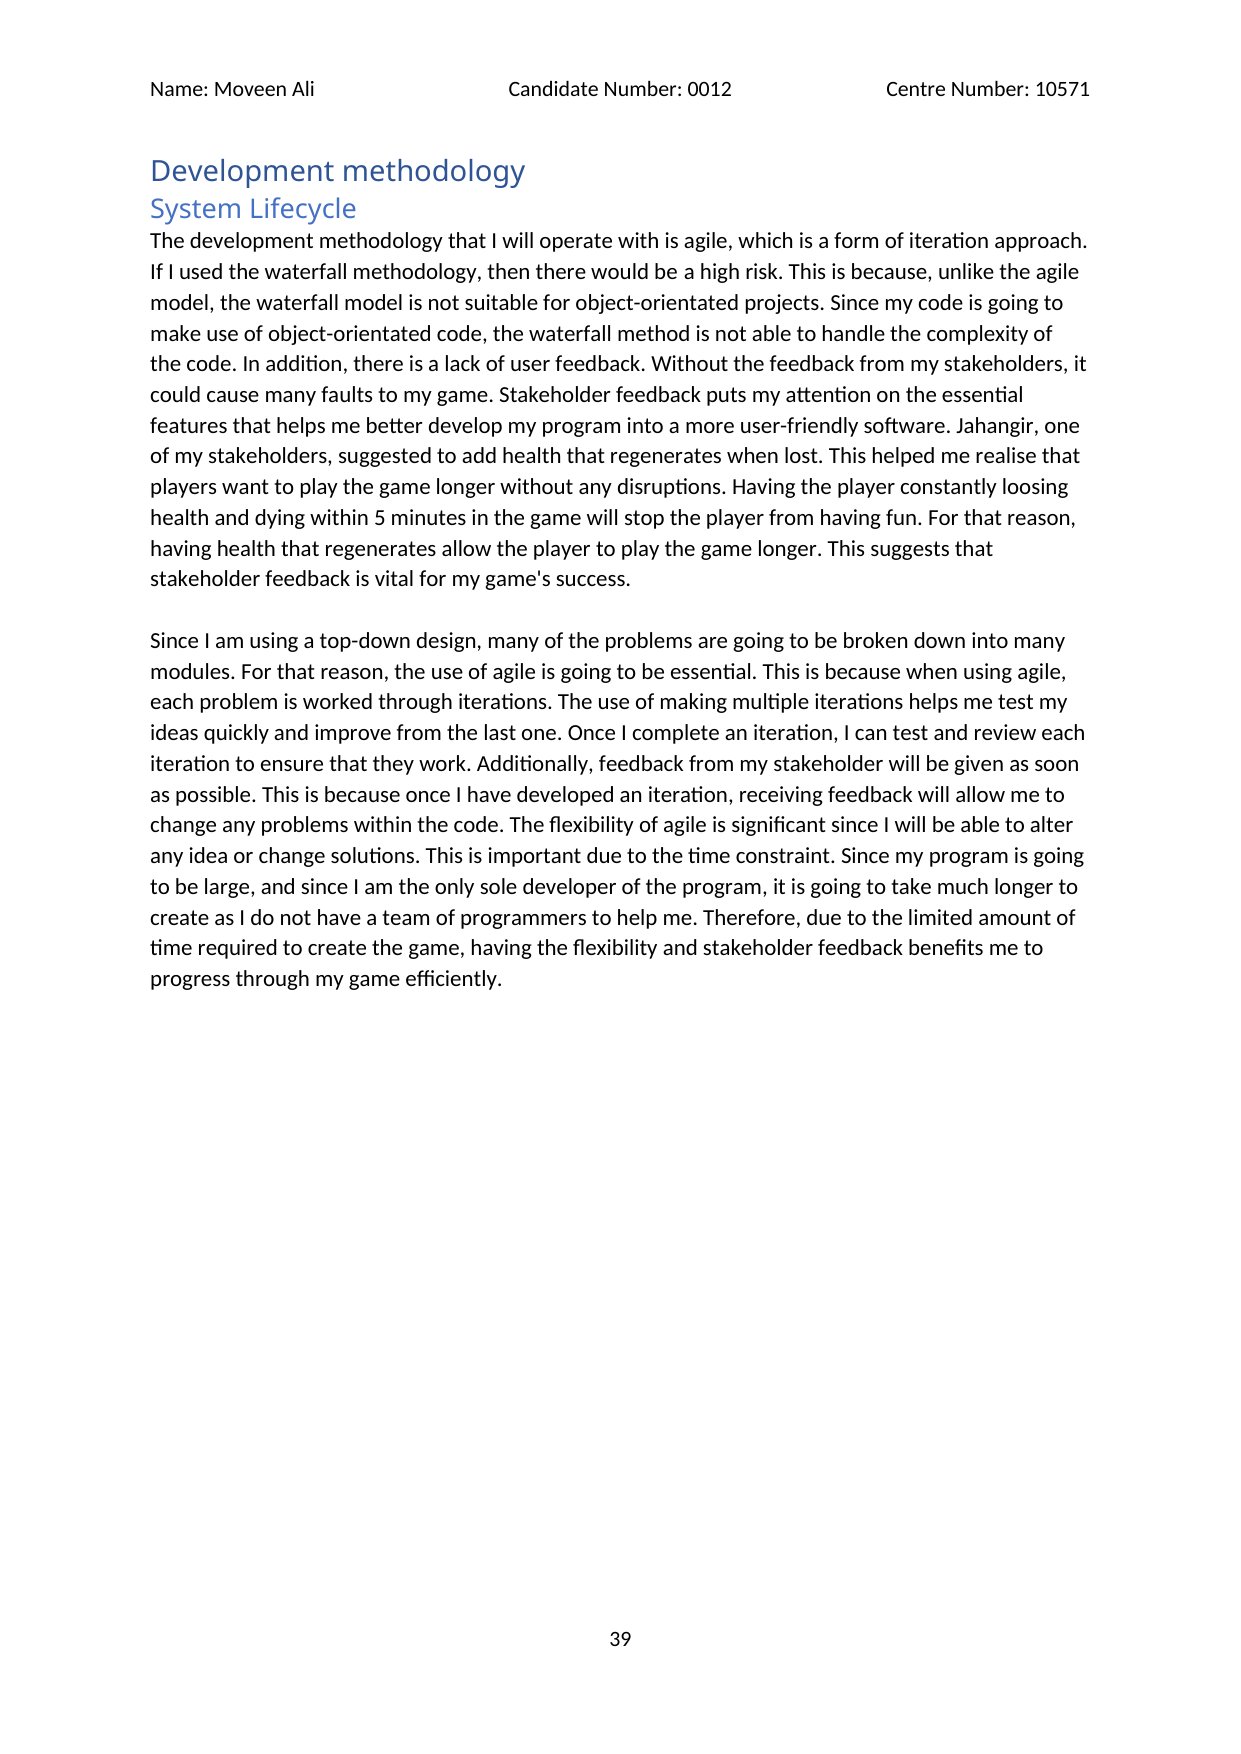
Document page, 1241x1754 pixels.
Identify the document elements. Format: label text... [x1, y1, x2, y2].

text Since I am using a top-down design, many of the problems are going to be broken down into many modules. For that reason, the use of agile is going to be essential. This is because when using agile, each problem is worked through iterations. The use of making multiple iterations helps me test my ideas quickly and improve from the last one. Once I complete an iteration, I can test and review each iteration to ensure that they work. Additionally, feedback from my stakeholder will be given as soon as possible. This is because once I have developed an iteration, receiving feedback will allow me to change any problems within the code. The flexibility of agile is significant since I will be able to alter any idea or change solutions. This is important due to the time constraint. Since my program is going to be large, and since I am the only sole developer of the program, it is going to take much longer to create as I do not have a team of programmers to help me. Therefore, due to the limited amount of time required to create the game, having the flexibility and stakeholder feedback benefits me to progress through my game efficiently. [150, 626, 1090, 992]
subtitle Development methodology [150, 150, 1090, 190]
text The development methodology that I will operate with is agile, which is a form of iteration approach. If I used the waterfall methodology, then there would be a high risk. This is because, unlike the agile model, the waterfall model is not suitable for object-orientated projects. Since my code is going to make use of object-orientated code, the waterfall method is not able to handle the complexity of the code. In addition, there is a lack of user feedback. Without the feedback from my stakeholders, it could cause many faults to my game. Stakeholder feedback puts my attention on the essential features that helps me better develop my program into a more user-friendly software. Jahangir, one of my stakeholders, suggested to add health that regenerates when lost. This helped me realise that players want to play the game longer without any disruptions. Having the player constantly loosing health and dying within 5 minutes in the game will stop the player from having fun. For that reason, having health that regenerates allow the player to play the game longer. This suggests that stakeholder feedback is vital for my game's success. [150, 227, 1090, 593]
subtitle System Lifecycle [150, 190, 1090, 227]
